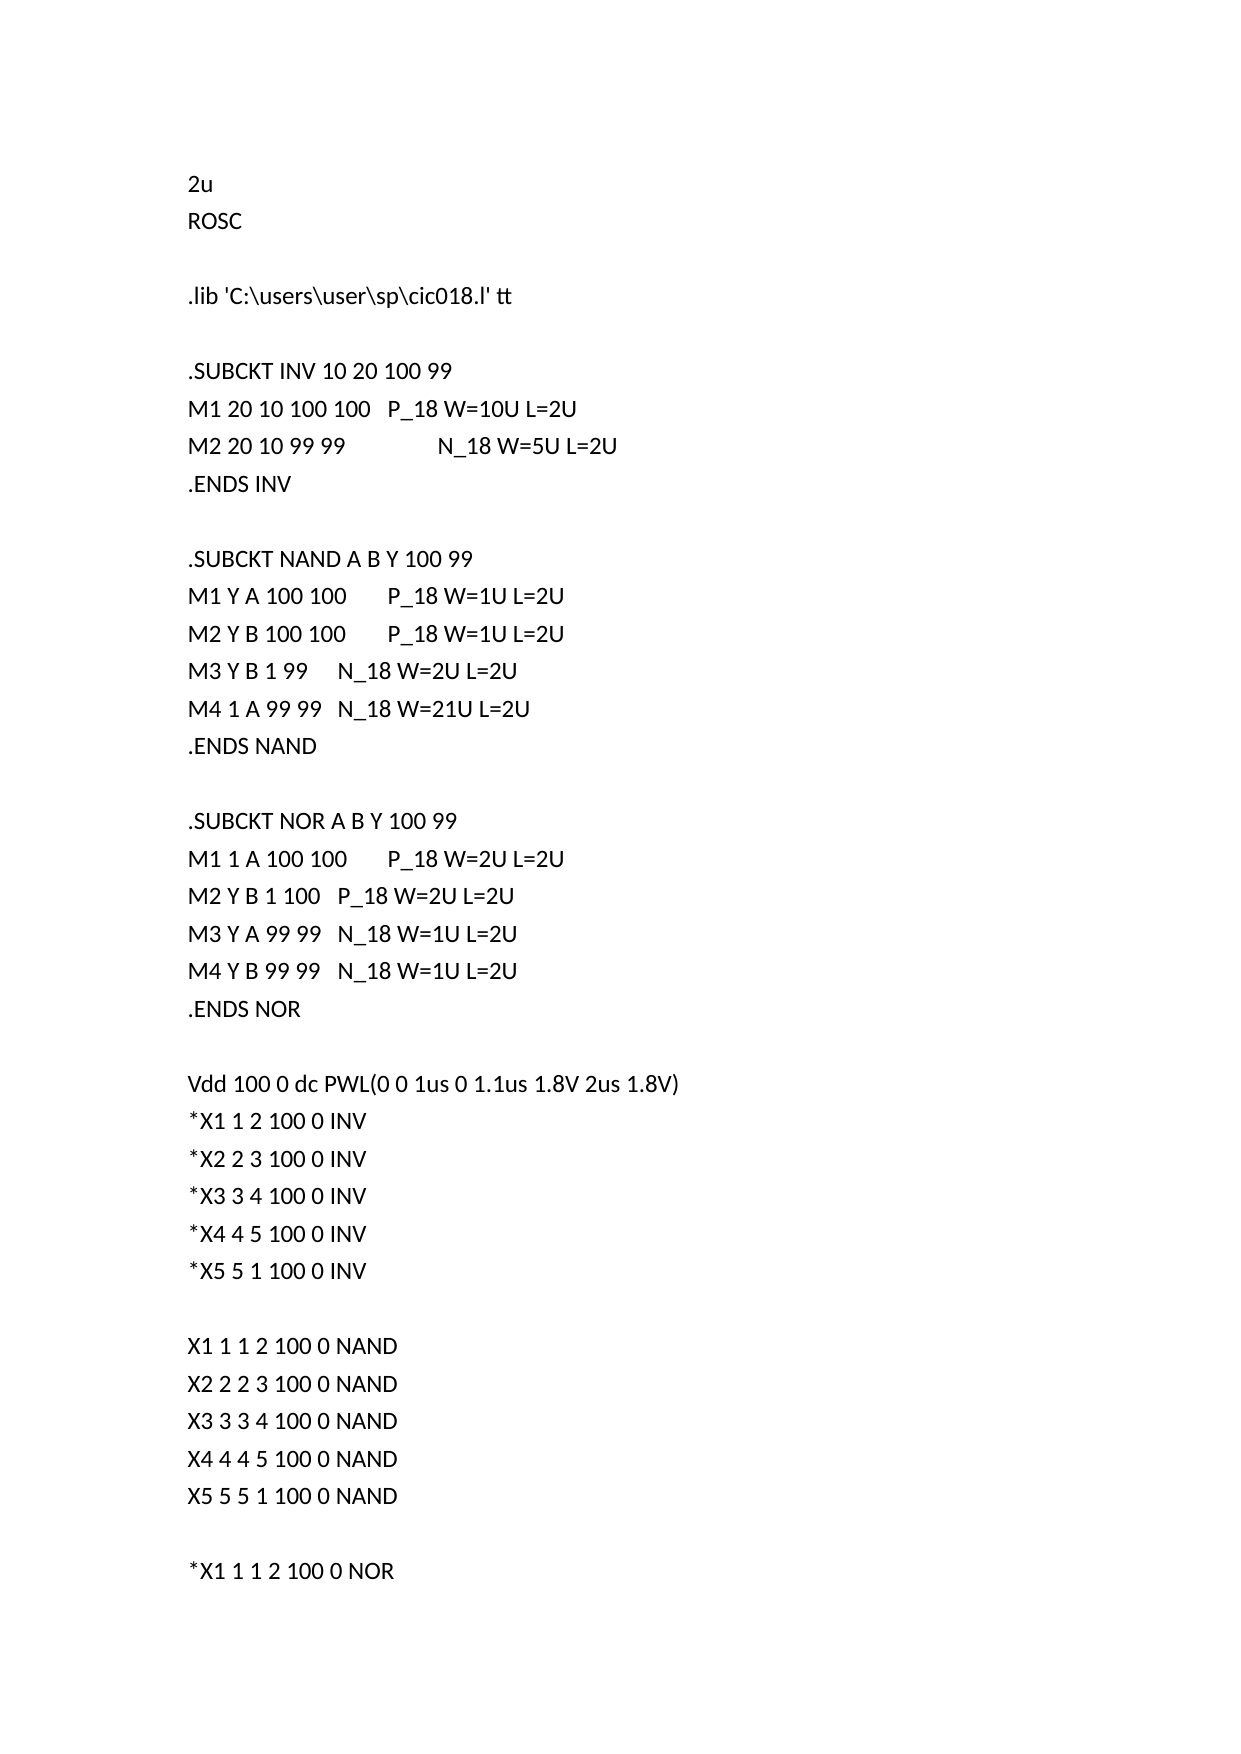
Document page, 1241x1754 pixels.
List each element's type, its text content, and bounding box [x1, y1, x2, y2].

text Vdd 100 0 dc PWL(0 0 1us 0 1.1us 1.8V 2us 1.8V) [187, 1064, 1053, 1102]
text M2 Y B 1 100 P_18 W=2U L=2U [187, 877, 1053, 914]
text M4 Y B 99 99 N_18 W=1U L=2U [187, 952, 1053, 989]
text *X1 1 1 2 100 0 NOR [187, 1552, 1053, 1589]
text X5 5 5 1 100 0 NAND [187, 1477, 1053, 1514]
text .SUBCKT NAND A B Y 100 99 [187, 539, 1053, 577]
text X1 1 1 2 100 0 NAND [187, 1327, 1053, 1364]
text *X3 3 4 100 0 INV [187, 1177, 1053, 1214]
text M3 Y B 1 99 N_18 W=2U L=2U [187, 652, 1053, 689]
text ROSC [187, 202, 1053, 239]
text M1 1 A 100 100 P_18 W=2U L=2U [187, 839, 1053, 877]
text .ENDS NAND [187, 727, 1053, 764]
text .lib 'C:\users\user\sp\cic018.l' tt [187, 277, 1053, 314]
text M2 20 10 99 99 N_18 W=5U L=2U [187, 427, 1053, 464]
text *X4 4 5 100 0 INV [187, 1214, 1053, 1252]
text X3 3 3 4 100 0 NAND [187, 1402, 1053, 1439]
text .SUBCKT NOR A B Y 100 99 [187, 802, 1053, 839]
text M2 Y B 100 100 P_18 W=1U L=2U [187, 614, 1053, 652]
text *X1 1 2 100 0 INV [187, 1102, 1053, 1139]
text .ENDS NOR [187, 989, 1053, 1027]
text M1 20 10 100 100 P_18 W=10U L=2U [187, 389, 1053, 427]
text *X5 5 1 100 0 INV [187, 1252, 1053, 1289]
text X4 4 4 5 100 0 NAND [187, 1439, 1053, 1477]
text *X2 2 3 100 0 INV [187, 1139, 1053, 1177]
text M4 1 A 99 99 N_18 W=21U L=2U [187, 689, 1053, 727]
text X2 2 2 3 100 0 NAND [187, 1364, 1053, 1402]
text M3 Y A 99 99 N_18 W=1U L=2U [187, 914, 1053, 952]
text .ENDS INV [187, 464, 1053, 502]
text .SUBCKT INV 10 20 100 99 [187, 352, 1053, 389]
text 2u [187, 164, 1053, 202]
text M1 Y A 100 100 P_18 W=1U L=2U [187, 577, 1053, 614]
